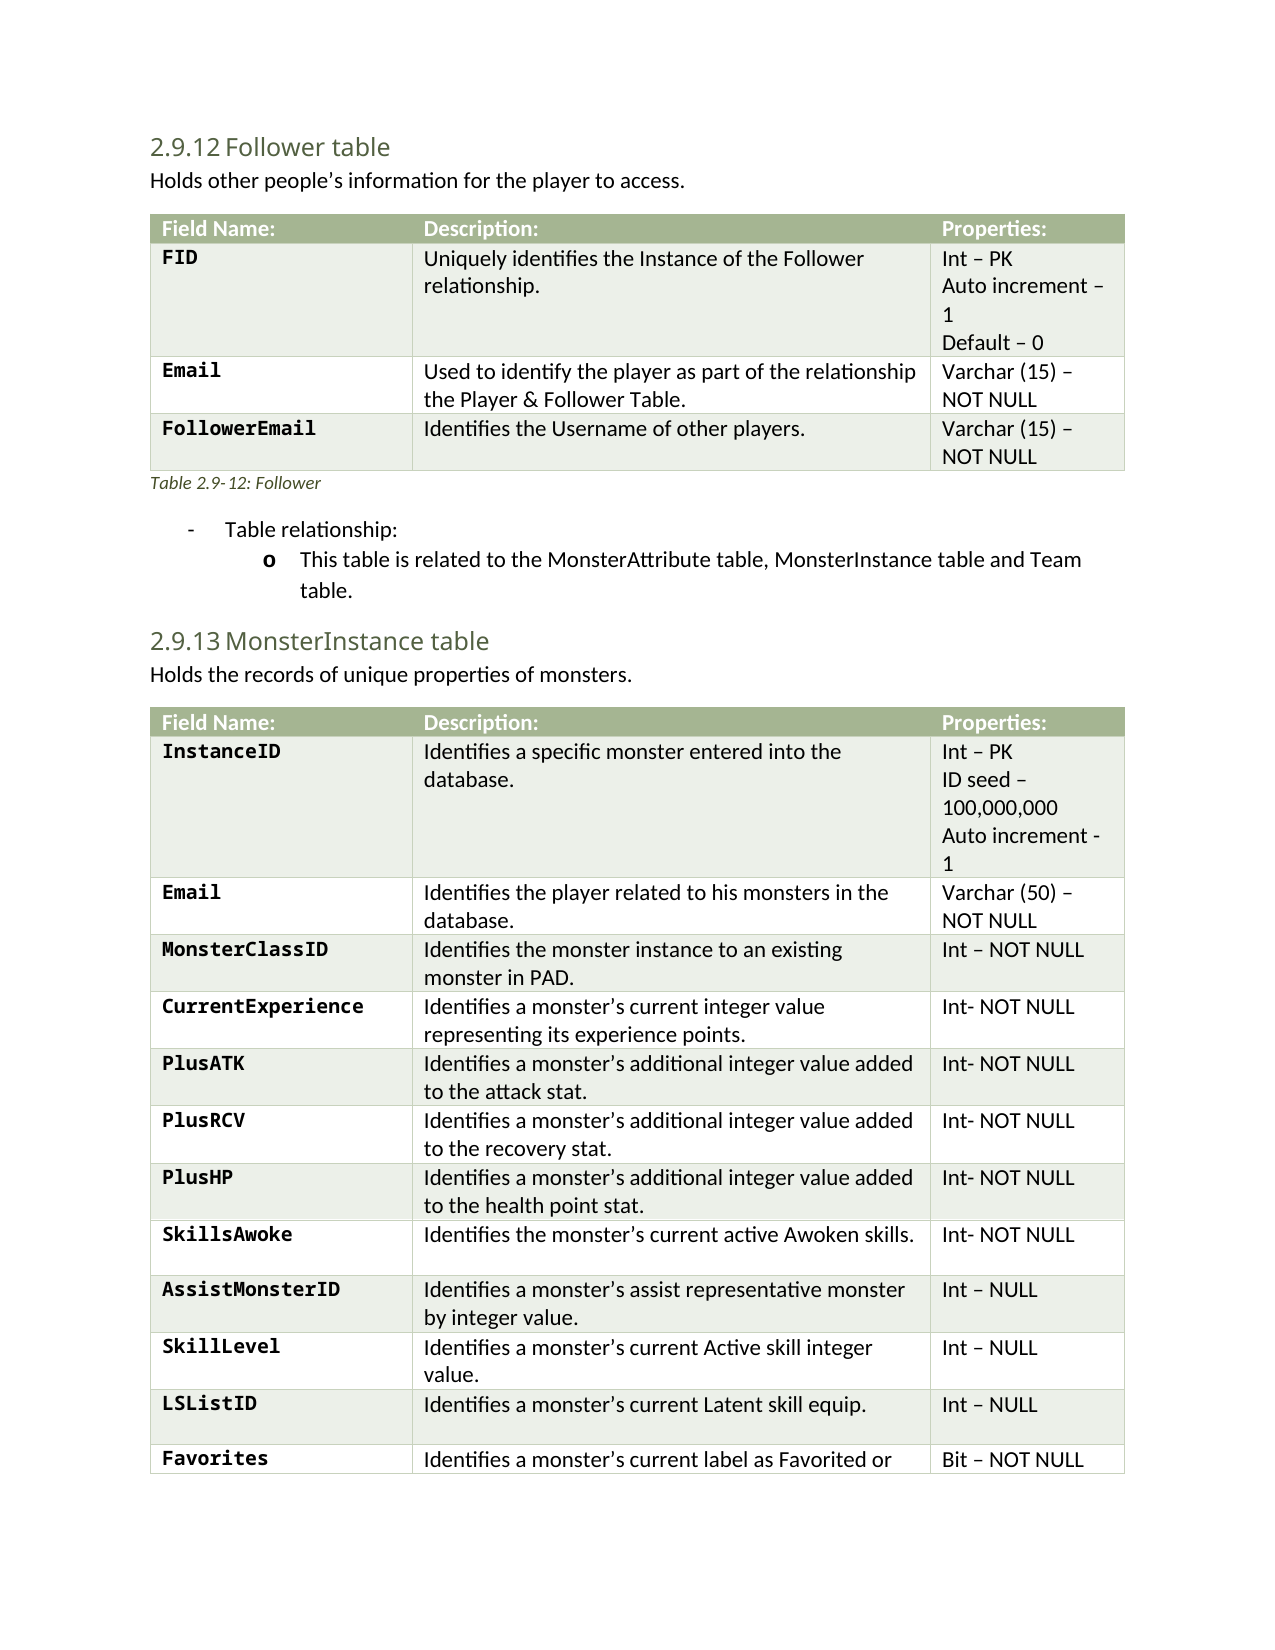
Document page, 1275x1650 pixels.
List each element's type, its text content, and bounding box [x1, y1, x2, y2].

table_cell Identifies a monster’s additional integer value added to the health point stat. [413, 1164, 930, 1219]
table_cell Varchar (15) –NOT NULL [931, 414, 1124, 470]
table_cell Email [151, 878, 412, 934]
table_cell Used to identify the player as part of the relationship the Player & Follower Table. [413, 357, 930, 413]
table_cell Identifies the Username of other players. [413, 414, 930, 470]
table_cell Identifies a monster’s current integer value representing its experience points. [413, 992, 930, 1048]
table_header Properties: [931, 708, 1124, 736]
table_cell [413, 1445, 930, 1473]
text Holds the records of unique properties of monsters. [150, 660, 1125, 688]
table_cell Int – NULL [931, 1333, 1124, 1389]
table_cell Int – PK Auto increment – 1 Default – 0 [931, 244, 1124, 356]
table_cell Int – NOT NULL [931, 935, 1124, 991]
table_cell Varchar (15) – NOT NULL [931, 357, 1124, 413]
table_cell SkillsAwoke [151, 1221, 412, 1274]
text Holds other people’s information for the player to access. [150, 167, 1125, 195]
table_cell Identifies the monster instance to an existing monster in PAD. [413, 935, 930, 991]
table_header Field Name: [151, 215, 412, 243]
table_cell MonsterClassID [151, 935, 412, 991]
table_cell AssistMonsterID [151, 1276, 412, 1332]
table_cell PlusHP [151, 1164, 412, 1219]
list Table relationship: [187, 515, 1125, 543]
table_cell SkillLevel [151, 1333, 412, 1389]
table_header Properties: [931, 215, 1124, 243]
table_cell Varchar (50) – NOT NULL [931, 878, 1124, 934]
table_cell Email [151, 357, 412, 413]
table_cell Identifies the player related to his monsters in the database. [413, 878, 930, 934]
table_header Description: [413, 215, 930, 243]
table_cell Int- NOT NULL [931, 992, 1124, 1048]
table_cell Favorites [151, 1445, 412, 1473]
table_cell Identifies a monster’s additional integer value added to the recovery stat. [413, 1106, 930, 1162]
table_cell InstanceID [151, 737, 412, 877]
table_cell Int- NOT NULL [931, 1106, 1124, 1162]
table_cell FollowerEmail [151, 414, 412, 470]
table_cell Int – NULL [931, 1276, 1124, 1332]
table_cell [931, 1445, 1124, 1473]
table_header Description: [413, 708, 930, 736]
table_cell PlusRCV [151, 1106, 412, 1162]
table_cell Identifies a monster’s additional integer value added to the attack stat. [413, 1049, 930, 1105]
table_cell FID [151, 244, 412, 356]
table_cell Int – NULL [931, 1390, 1124, 1444]
table_cell Identifies the monster’s current active Awoken skills. [413, 1221, 930, 1274]
table_cell Int- NOT NULL [931, 1164, 1124, 1219]
text Table -: Follower [150, 471, 1125, 494]
list This table is related to the MonsterAttribute table, MonsterInstance table and Team table. [262, 545, 1125, 604]
table_cell Identifies a specific monster entered into the database. [413, 737, 930, 877]
table_cell Uniquely identifies the Instance of the Follower relationship. [413, 244, 930, 356]
table_cell CurrentExperience [151, 992, 412, 1048]
table_cell Int- NOT NULL [931, 1221, 1124, 1274]
subtitle Follower table [150, 130, 1125, 164]
table_cell Identifies a monster’s current Active skill integer value. [413, 1333, 930, 1389]
subtitle MonsterInstance table [150, 623, 1125, 657]
table_cell Identifies a monster’s current Latent skill equip. [413, 1390, 930, 1444]
table_cell Int- NOT NULL [931, 1049, 1124, 1105]
table_cell Identifies a monster’s assist representative monster by integer value. [413, 1276, 930, 1332]
table_cell PlusATK [151, 1049, 412, 1105]
table_cell LSListID [151, 1390, 412, 1444]
table_cell Int – PK ID seed – 100,000,000 Auto increment - 1 [931, 737, 1124, 877]
table_header Field Name: [151, 708, 412, 736]
